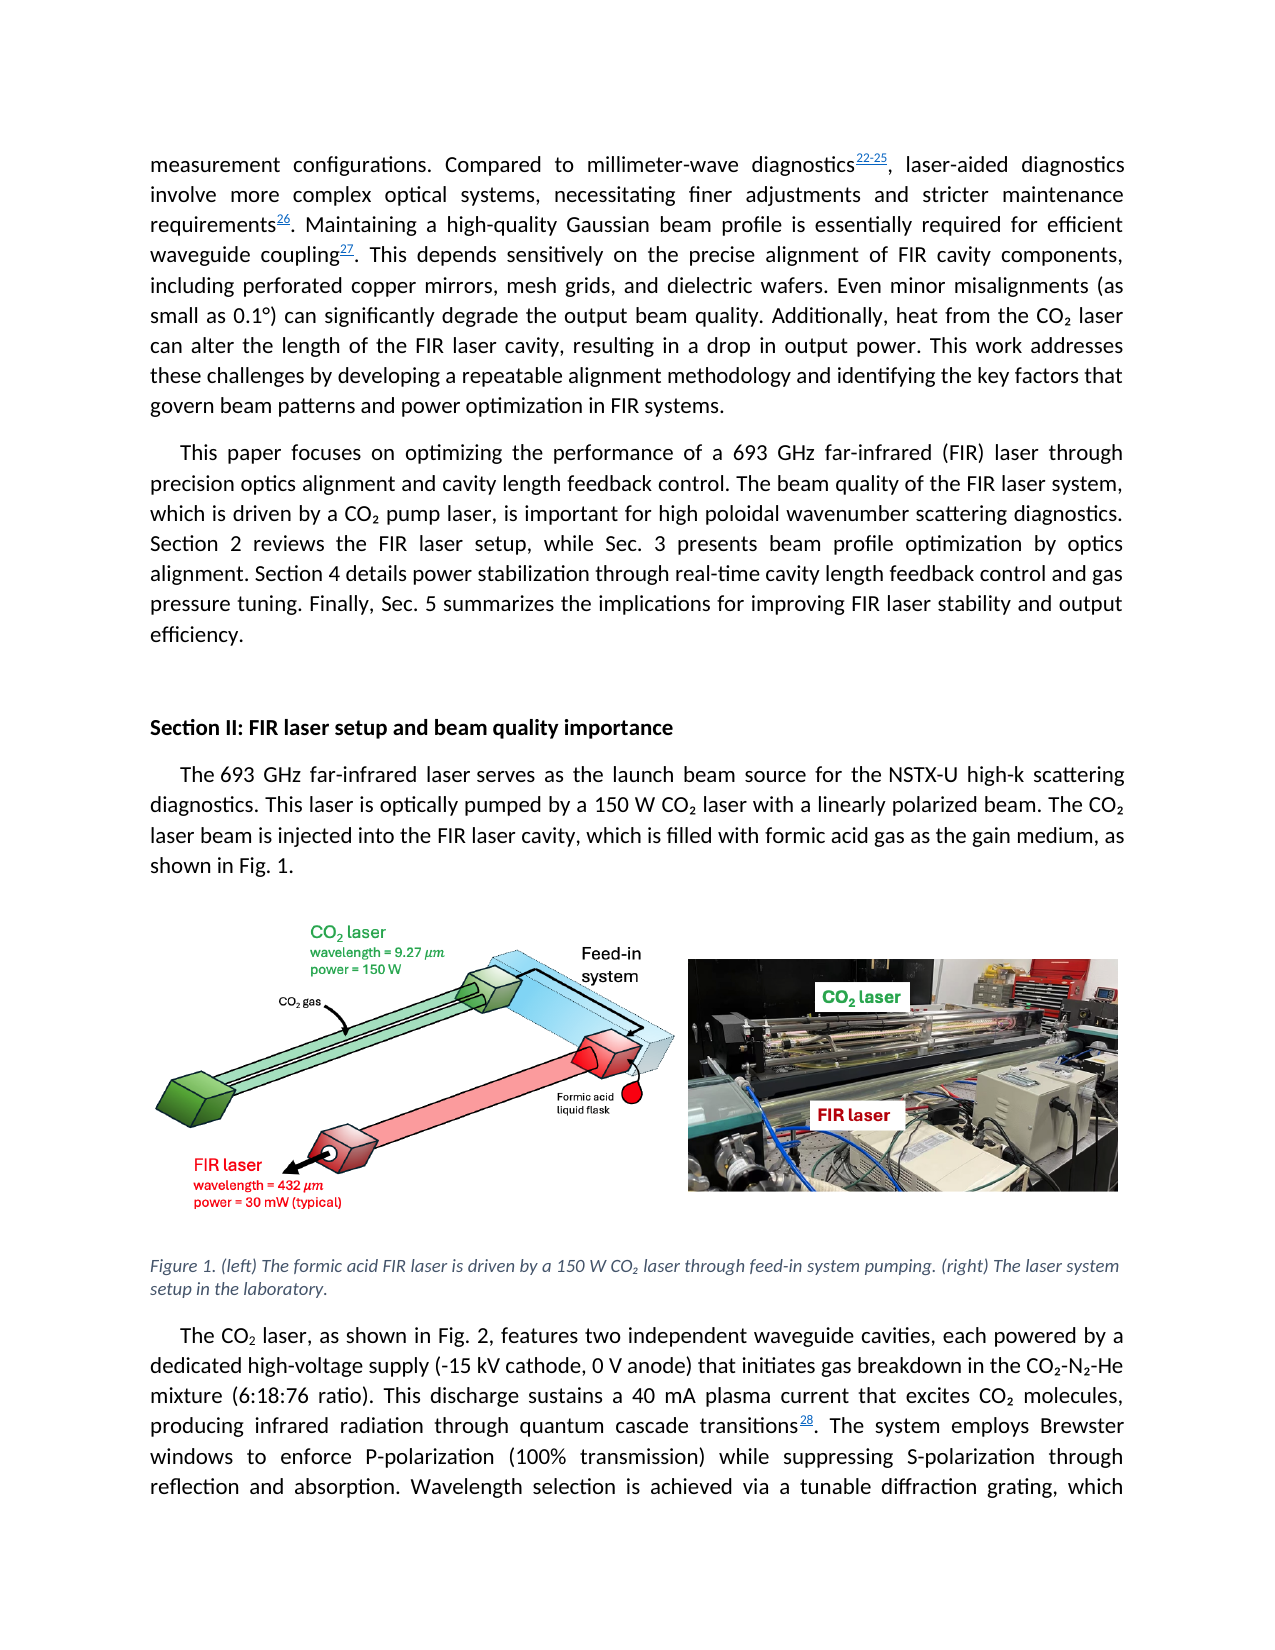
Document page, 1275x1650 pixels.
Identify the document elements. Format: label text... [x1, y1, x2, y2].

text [150, 1321, 1125, 1500]
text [150, 150, 1125, 420]
text Section II: FIR laser setup and beam quality importance [150, 713, 1125, 742]
text Figure 1. (left) The formic acid FIR laser is driven by a 150 W CO₂ laser through feed-in system pumping. (right) The laser system setup in the laboratory. [150, 1254, 1125, 1300]
text This paper focuses on optimizing the performance of a 693 GHz far-infrared (FIR) laser through precision optics alignment and cavity length feedback control. The beam quality of the FIR laser system, which is driven by a CO₂ pump laser, is important for high poloidal wavenumber scattering diagnostics. Section 2 reviews the FIR laser setup, while Sec. 3 presents beam profile optimization by optics alignment. Section 4 details power stabilization through real-time cavity length feedback control and gas pressure tuning. Finally, Sec. 5 summarizes the implications for improving FIR laser stability and output efficiency. [150, 438, 1125, 648]
text The 693 GHz far-infrared laser serves as the launch beam source for the NSTX-U high-k scattering diagnostics. This laser is optically pumped by a 150 W CO₂ laser with a linearly polarized beam. The CO₂ laser beam is injected into the FIR laser cavity, which is filled with formic acid gas as the gain medium, as shown in Fig. 1. [150, 760, 1125, 879]
picture [150, 897, 1125, 1236]
